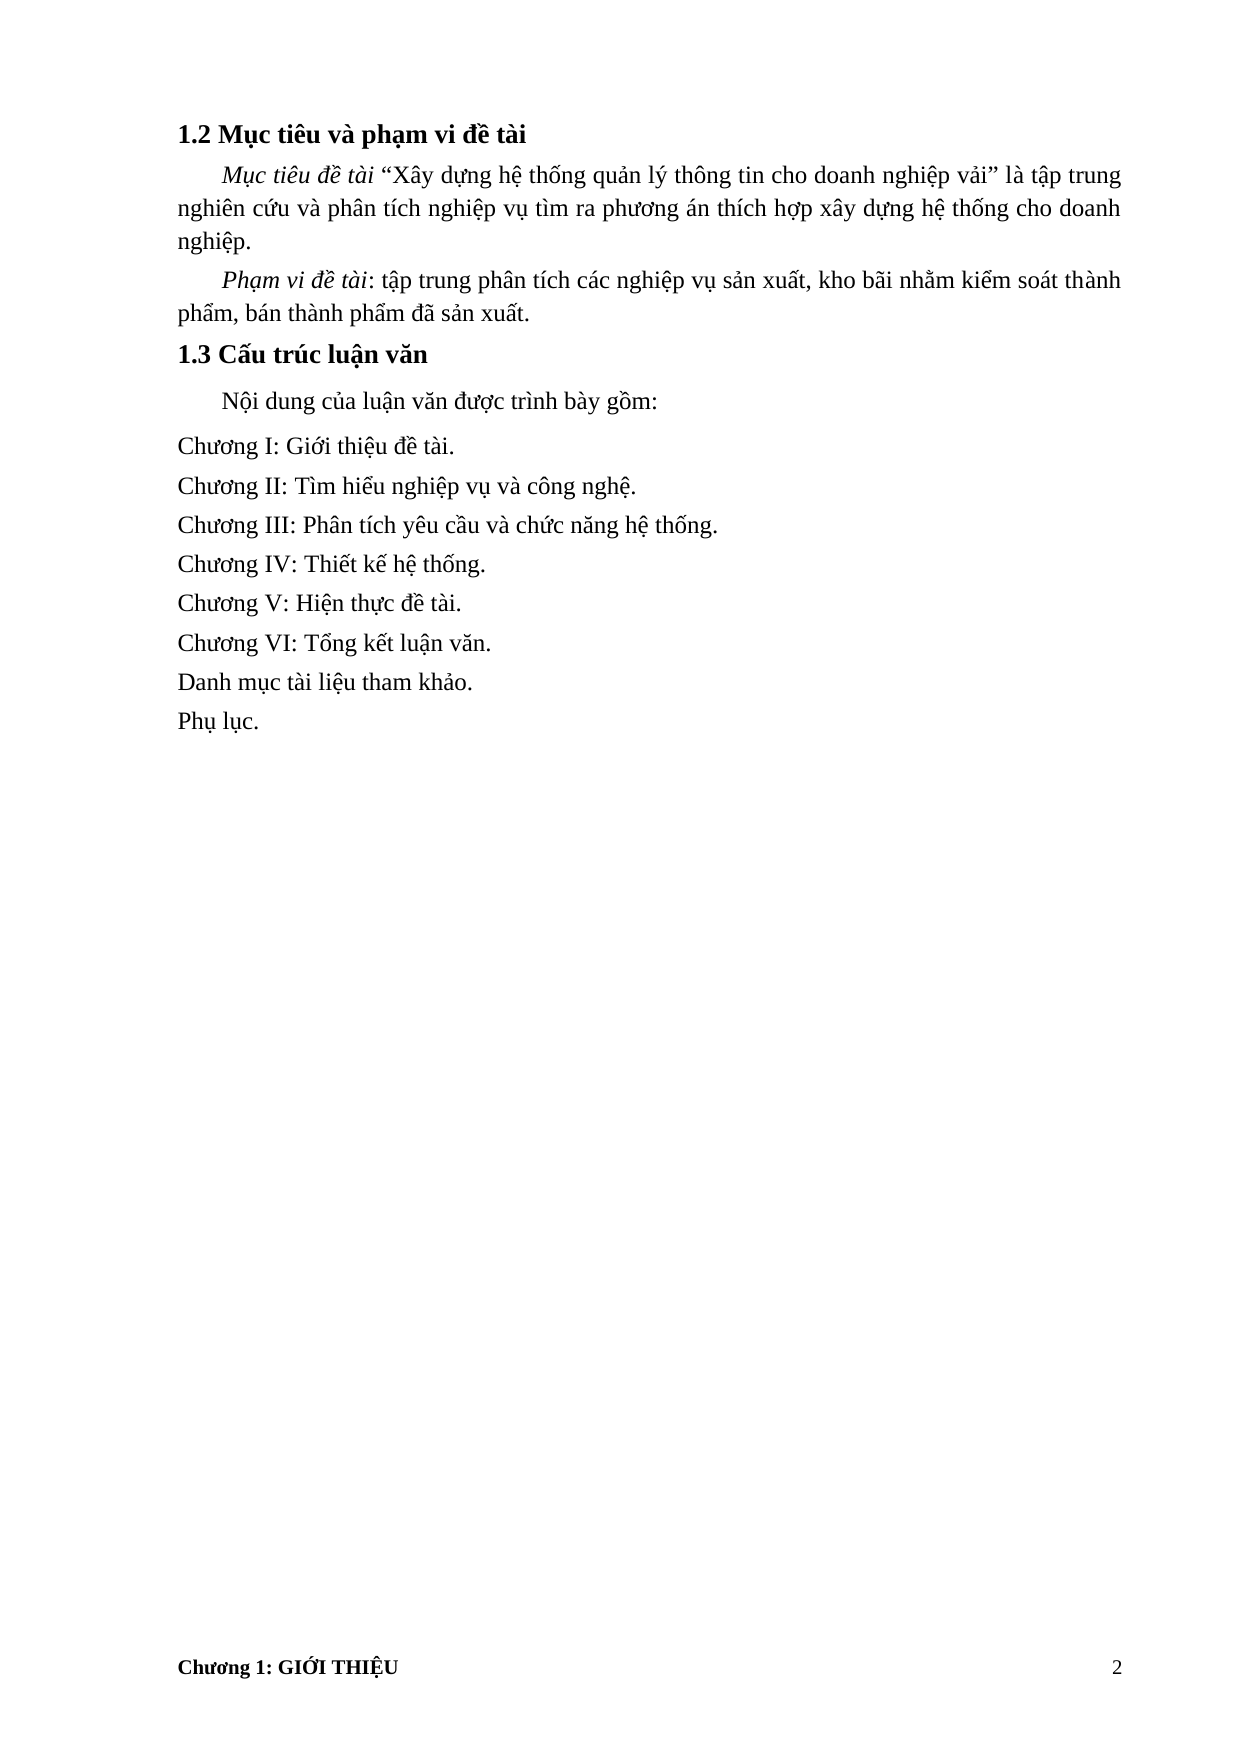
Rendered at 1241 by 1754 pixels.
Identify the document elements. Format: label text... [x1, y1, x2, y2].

text Nội dung của luận văn được trình bày gồm: [177, 386, 1122, 415]
text Mục tiêu đề tài “Xây dựng hệ thống quản lý thông tin cho doanh nghiệp vải” là tập trung nghiên cứu và phân tích nghiệp vụ tìm ra phương án thích hợp xây dựng hệ thống cho doanh nghiệp. [177, 160, 1122, 255]
text Chương I: Giới thiệu đề tài. [177, 431, 1122, 460]
text Phụ lục. [177, 706, 1122, 735]
text Danh mục tài liệu tham khảo. [177, 667, 1122, 696]
subtitle Cấu trúc luận văn [177, 338, 1122, 369]
text Phạm vi đề tài: tập trung phân tích các nghiệp vụ sản xuất, kho bãi nhằm kiểm soát thành phẩm, bán thành phẩm đã sản xuất. [177, 265, 1122, 327]
text Chương IV: Thiết kế hệ thống. [177, 549, 1122, 578]
subtitle Mục tiêu và phạm vi đề tài [177, 118, 1122, 149]
text Chương II: Tìm hiểu nghiệp vụ và công nghệ. [177, 471, 1122, 499]
text Chương III: Phân tích yêu cầu và chức năng hệ thống. [177, 510, 1122, 539]
text Chương V: Hiện thực đề tài. [177, 588, 1122, 617]
text Chương VI: Tổng kết luận văn. [177, 628, 1122, 657]
